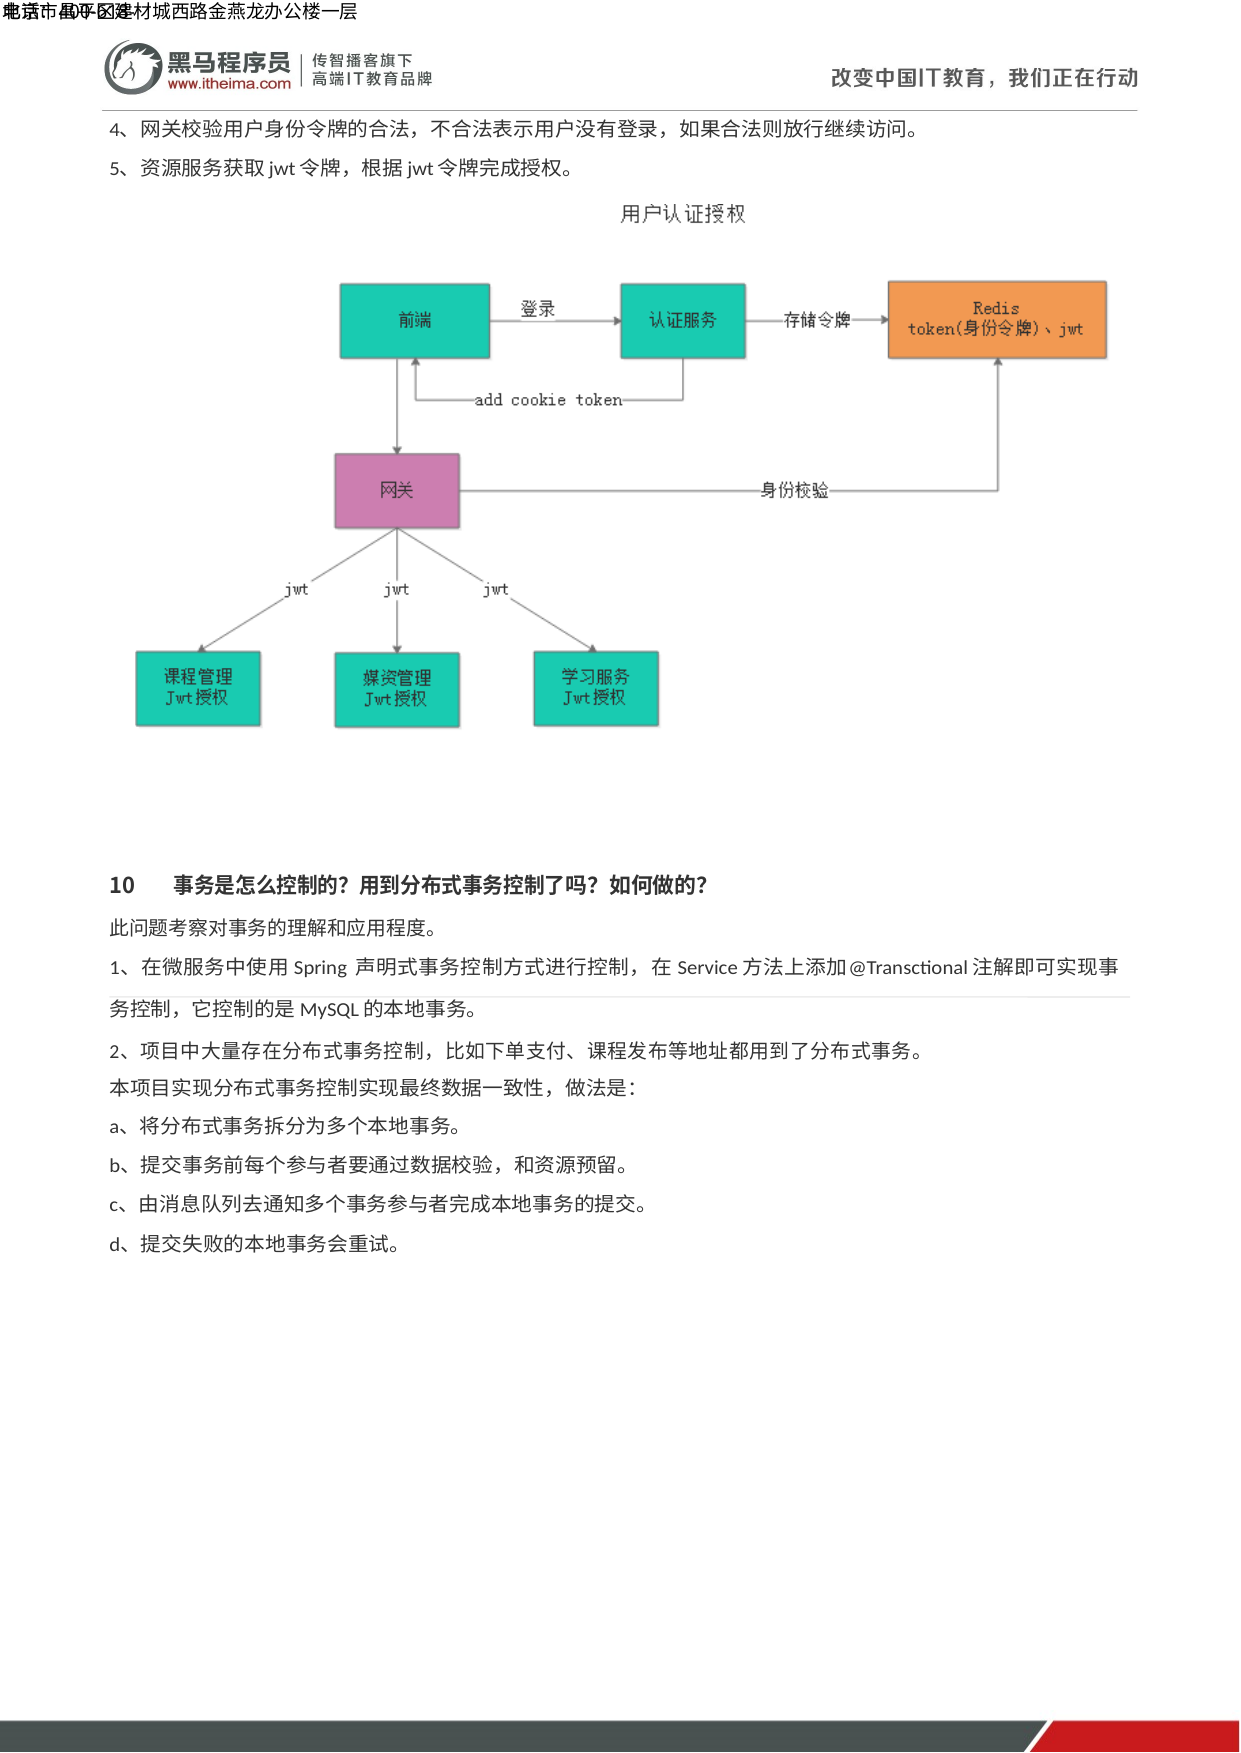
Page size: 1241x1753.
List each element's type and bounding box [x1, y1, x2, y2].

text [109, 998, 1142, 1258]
picture [100, 38, 1140, 111]
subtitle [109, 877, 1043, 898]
picture [135, 204, 1110, 731]
picture [0, 1710, 1240, 1752]
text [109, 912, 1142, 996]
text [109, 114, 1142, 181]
